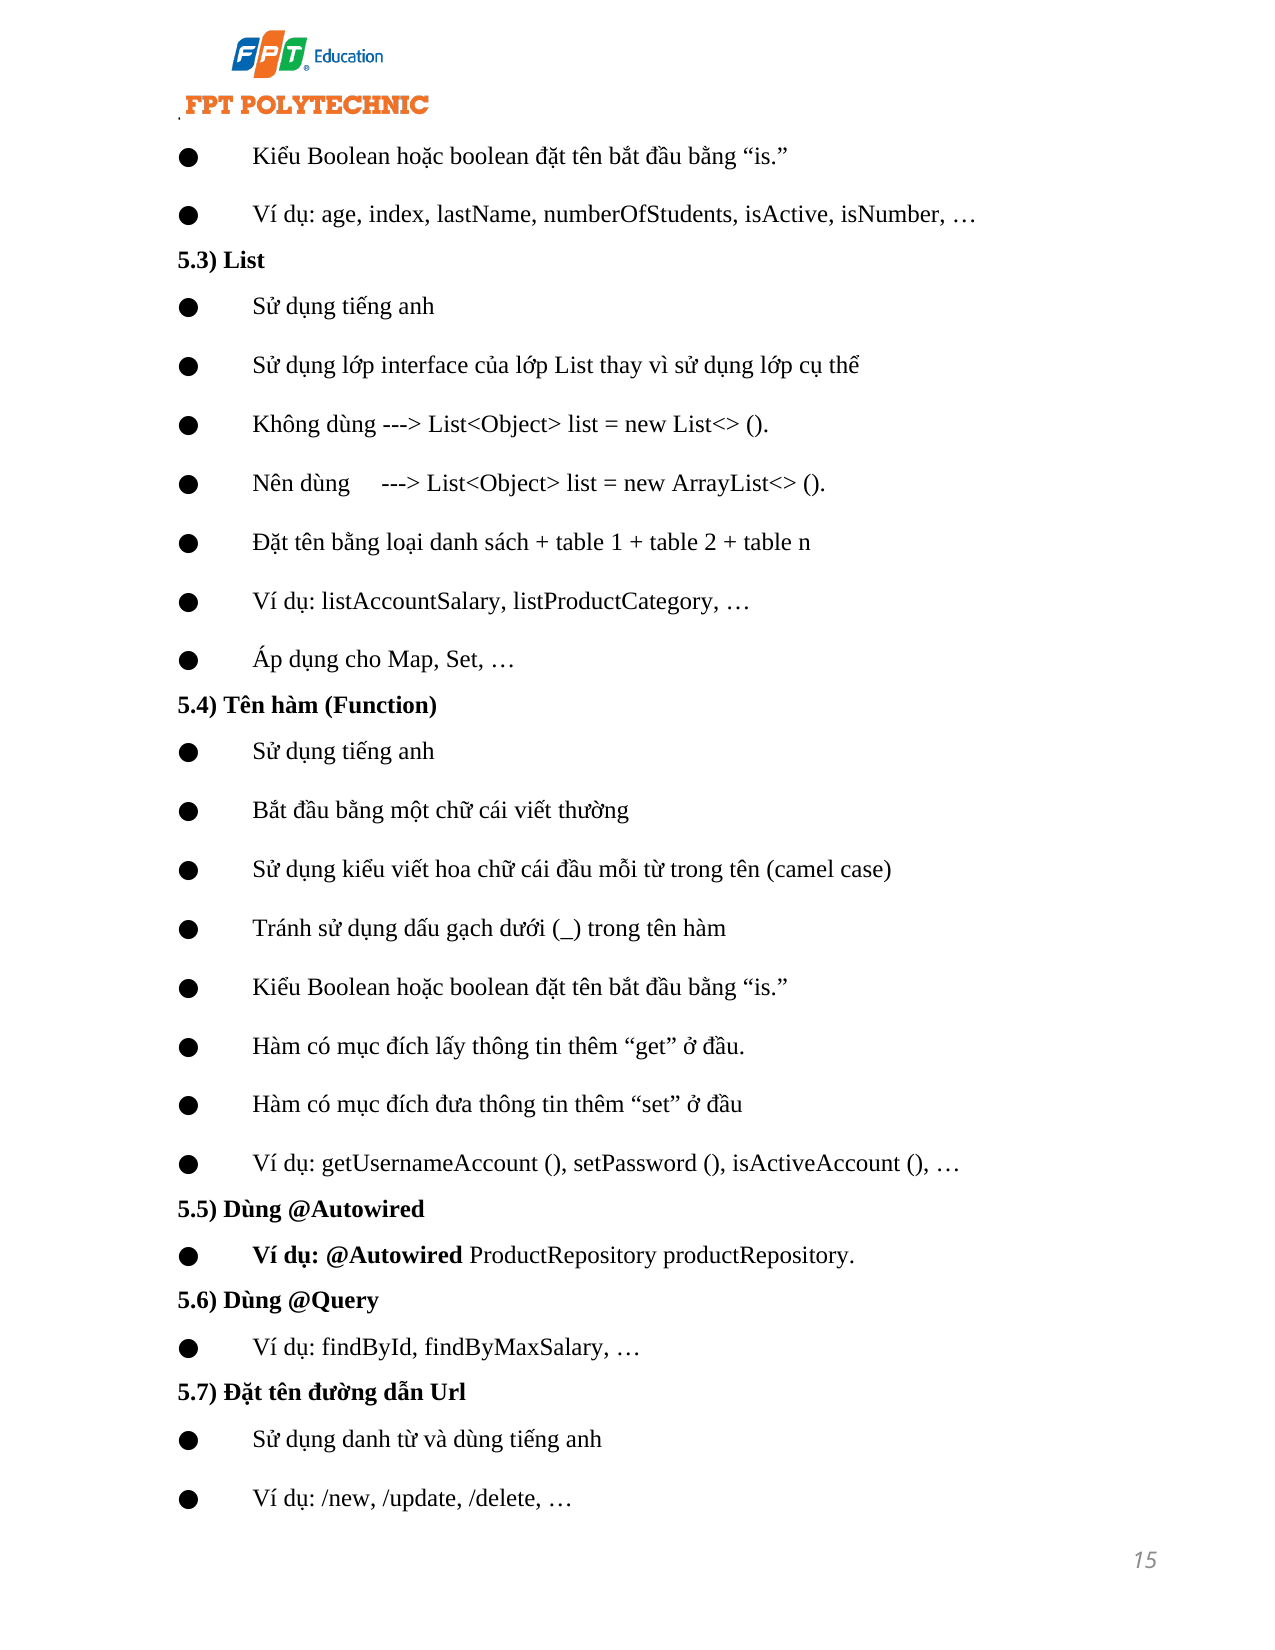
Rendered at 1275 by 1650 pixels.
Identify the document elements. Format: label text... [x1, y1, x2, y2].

list Bắt đầu bằng một chữ cái viết thường [177, 782, 1157, 833]
list Kiểu Boolean hoặc boolean đặt tên bắt đầu bằng “is.” [177, 127, 1157, 178]
text 5.7) Đặt tên đường dẫn Url [177, 1377, 1157, 1406]
list Không dùng ---> List<Object> list = new List<> (). [177, 396, 1157, 447]
text 5.5) Dùng @Autowired [177, 1194, 1157, 1222]
list Hàm có mục đích lấy thông tin thêm “get” ở đầu. [177, 1017, 1157, 1068]
list Ví dụ: @Autowired ProductRepository productRepository. [177, 1227, 1157, 1278]
list Ví dụ: findById, findByMaxSalary, … [177, 1318, 1157, 1370]
list Hàm có mục đích đưa thông tin thêm “set” ở đầu [177, 1076, 1157, 1127]
text 5.4) Tên hàm (Function) [177, 690, 1157, 718]
list Ví dụ: listAccountSalary, listProductCategory, … [177, 572, 1157, 623]
list Đặt tên bằng loại danh sách + table 1 + table 2 + table n [177, 513, 1157, 564]
list Sử dụng danh từ và dùng tiếng anh [177, 1410, 1157, 1462]
list Ví dụ: /new, /update, /delete, … [177, 1469, 1157, 1521]
list Ví dụ: age, index, lastName, numberOfStudents, isActive, isNumber, … [177, 186, 1157, 237]
list Kiểu Boolean hoặc boolean đặt tên bắt đầu bằng “is.” [177, 958, 1157, 1009]
list Ví dụ: getUsernameAccount (), setPassword (), isActiveAccount (), … [177, 1135, 1157, 1186]
list Sử dụng tiếng anh [177, 278, 1157, 329]
picture [177, 22, 437, 122]
list Nên dùng ---> List<Object> list = new ArrayList<> (). [177, 454, 1157, 506]
list Áp dụng cho Map, Set, … [177, 631, 1157, 682]
list Sử dụng kiểu viết hoa chữ cái đầu mỗi từ trong tên (camel case) [177, 841, 1157, 892]
list Tránh sử dụng dấu gạch dưới (_) trong tên hàm [177, 899, 1157, 951]
list Sử dụng lớp interface của lớp List thay vì sử dụng lớp cụ thể [177, 337, 1157, 388]
list Sử dụng tiếng anh [177, 723, 1157, 774]
text 5.3) List [177, 245, 1157, 273]
text 5.6) Dùng @Query [177, 1286, 1157, 1314]
